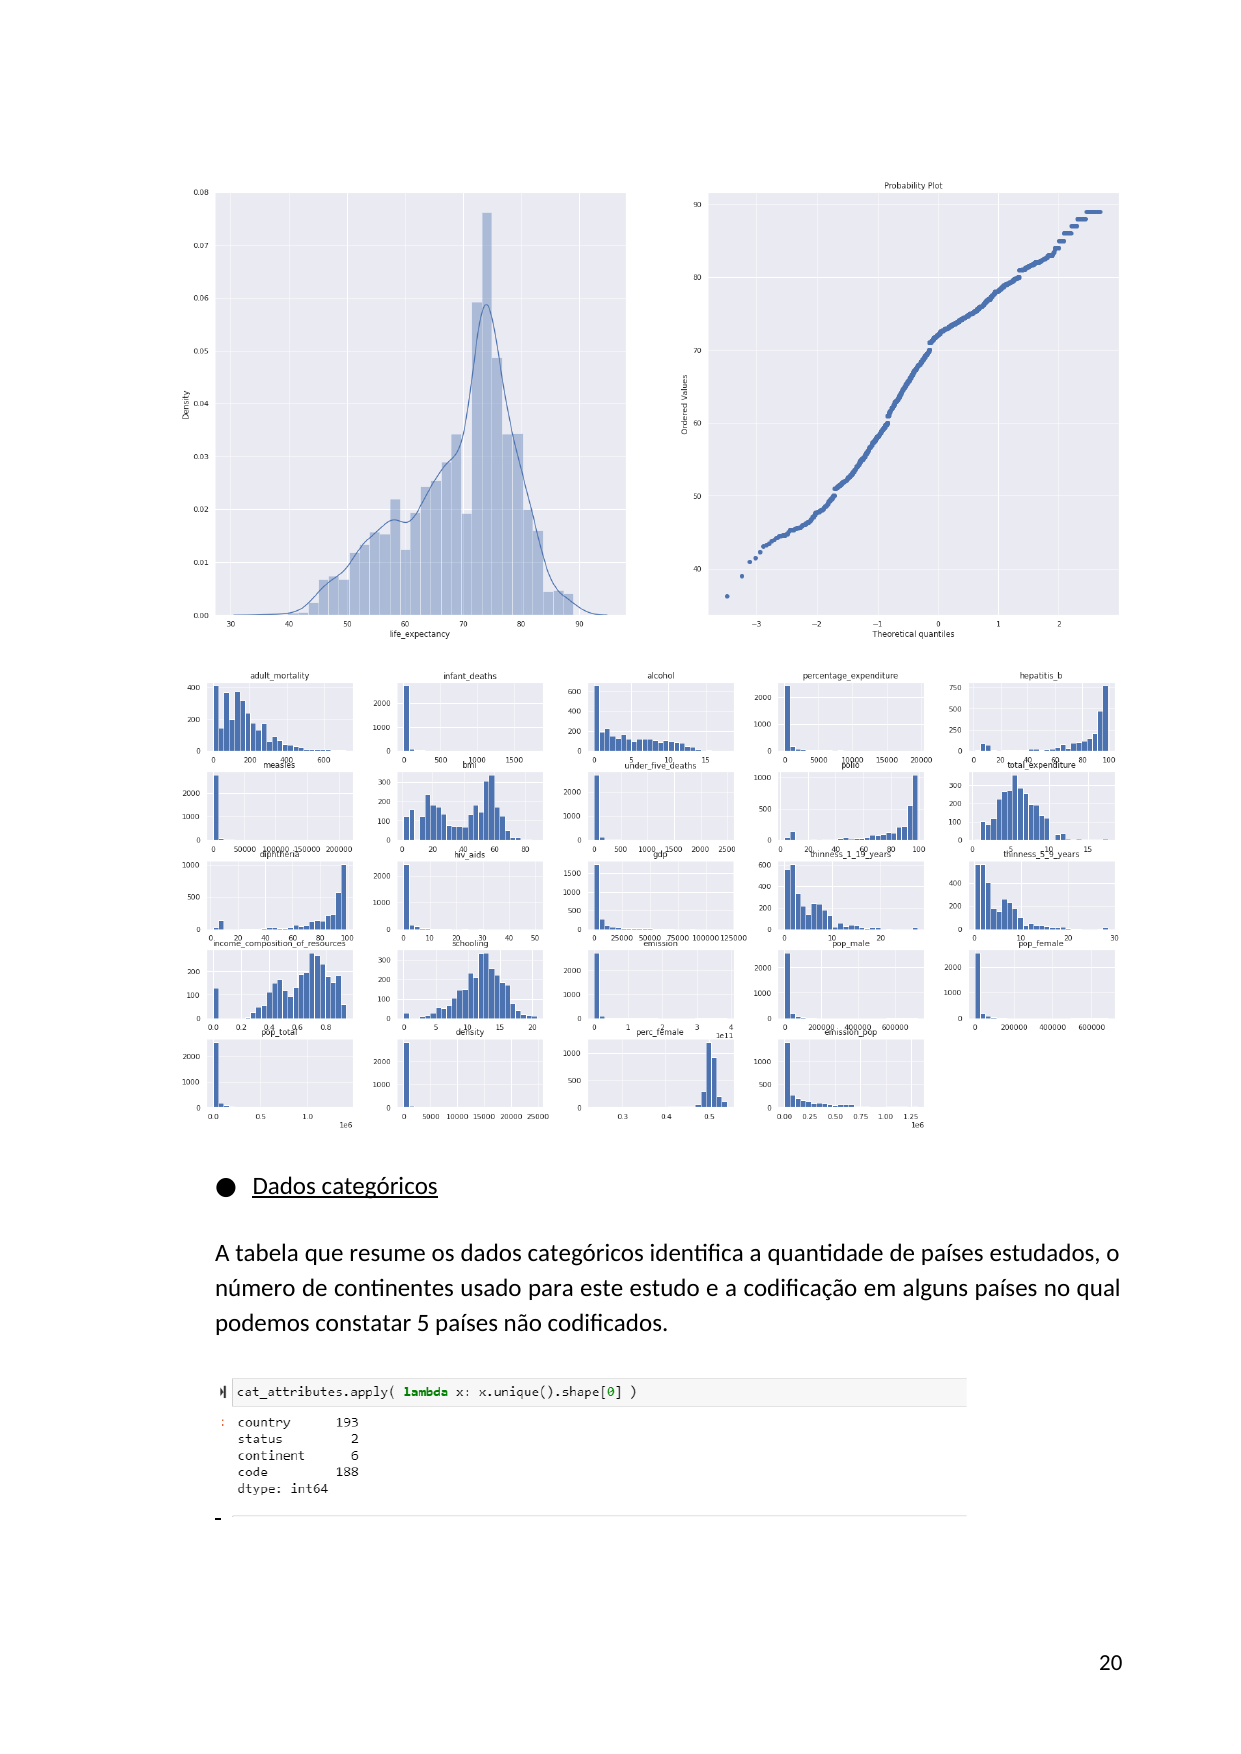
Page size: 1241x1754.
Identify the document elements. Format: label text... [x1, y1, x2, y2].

picture [220, 1363, 967, 1517]
text A tabela que resume os dados categóricos identifica a quantidade de países estudados, o número de continentes usado para este estudo e a codificação em alguns países no qual podemos constatar 5 países não codificados. [215, 1237, 1122, 1338]
picture [177, 177, 1123, 643]
list Dados categóricos [215, 1157, 1122, 1209]
picture [177, 667, 1123, 1133]
